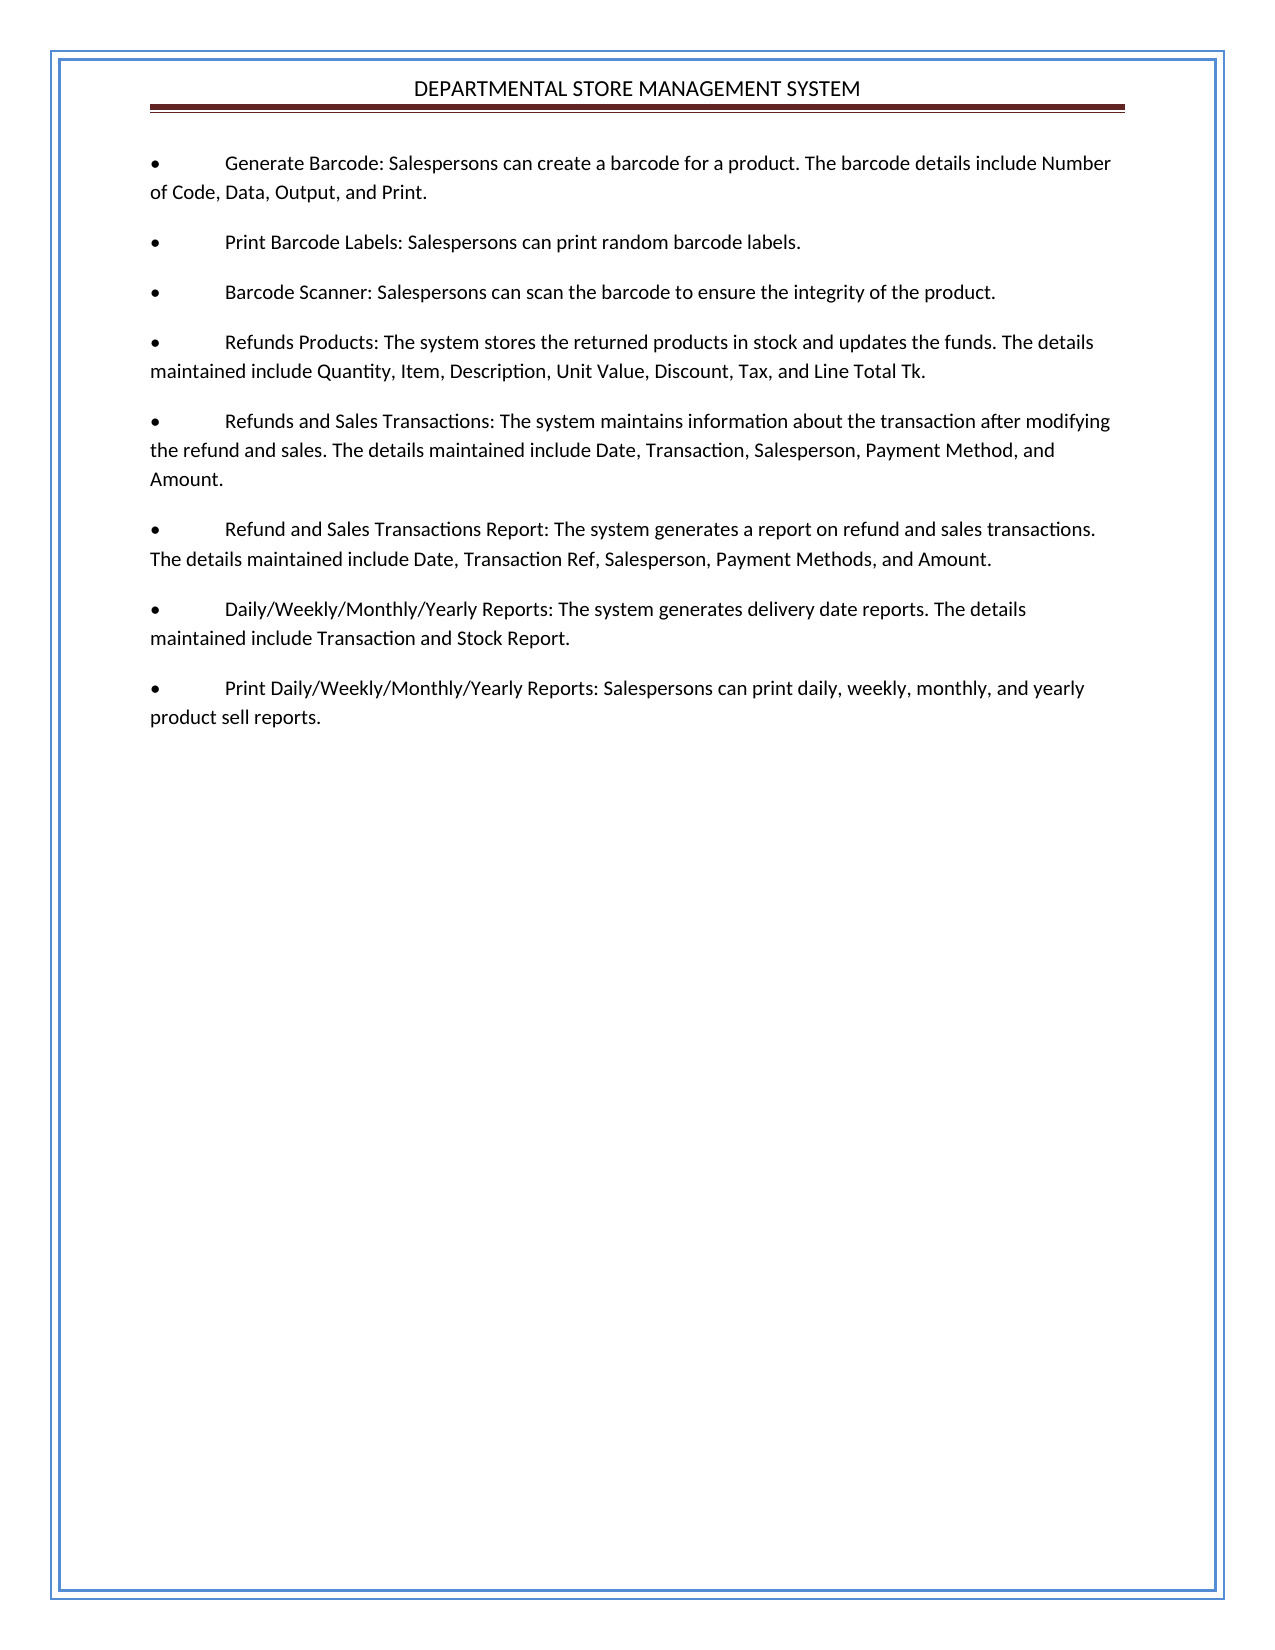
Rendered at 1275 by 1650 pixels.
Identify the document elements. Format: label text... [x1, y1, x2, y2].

text • Refund and Sales Transactions Report: The system generates a report on refund and sales transactions. The details maintained include Date, Transaction Ref, Salesperson, Payment Methods, and Amount. [150, 517, 1125, 571]
text • Refunds Products: The system stores the returned products in stock and updates the funds. The details maintained include Quantity, Item, Description, Unit Value, Discount, Tax, and Line Total Tk. [150, 329, 1125, 384]
text • Barcode Scanner: Salespersons can scan the barcode to ensure the integrity of the product. [150, 279, 1125, 304]
text • Print Daily/Weekly/Monthly/Yearly Reports: Salespersons can print daily, weekly, monthly, and yearly product sell reports. [150, 675, 1125, 729]
text • Daily/Weekly/Monthly/Yearly Reports: The system generates delivery date reports. The details maintained include Transaction and Stock Report. [150, 596, 1125, 650]
text • Generate Barcode: Salespersons can create a barcode for a product. The barcode details include Number of Code, Data, Output, and Print. [150, 150, 1125, 204]
text • Refunds and Sales Transactions: The system maintains information about the transaction after modifying the refund and sales. The details maintained include Date, Transaction, Salesperson, Payment Method, and Amount. [150, 408, 1125, 492]
text • Print Barcode Labels: Salespersons can print random barcode labels. [150, 229, 1125, 254]
